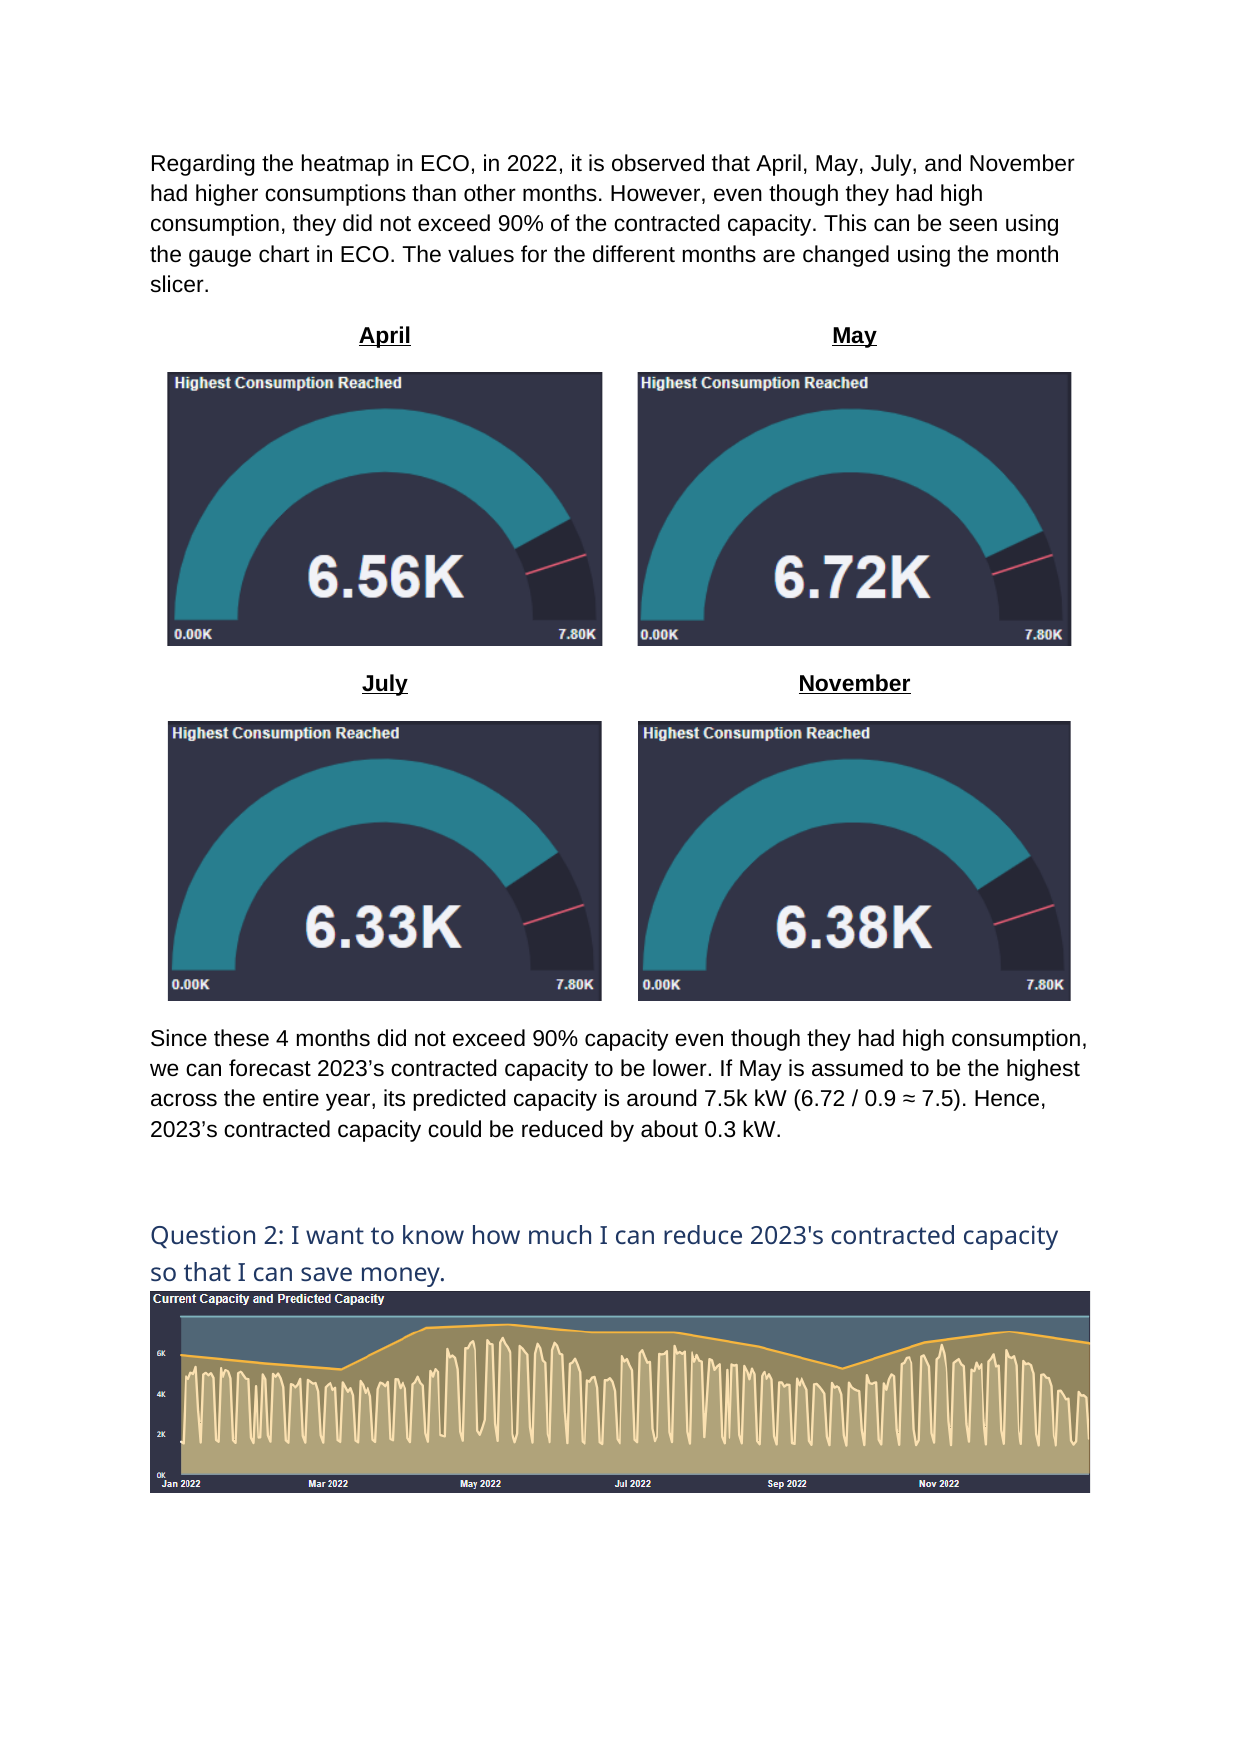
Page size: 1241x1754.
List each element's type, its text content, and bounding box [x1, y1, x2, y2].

subtitle Question 2: I want to know how much I can reduce 2023's contracted capacity so that I can save money. [150, 1218, 1090, 1288]
picture [638, 721, 1071, 1001]
text Regarding the heatmap in ECO, in 2022, it is observed that April, May, July, and November had higher consumptions than other months. However, even though they had high consumption, they did not exceed 90% of the contracted capacity. This can be seen using the gauge chart in ECO. The values for the different months are changed using the month slicer. [150, 150, 1090, 297]
picture [167, 372, 603, 646]
table_cell November [620, 670, 1089, 1025]
picture [150, 1291, 1091, 1493]
table_header April [150, 322, 619, 670]
table_header May [620, 322, 1089, 670]
picture [637, 372, 1072, 646]
text Since these 4 months did not exceed 90% capacity even though they had high consumption, we can forecast 2023’s contracted capacity to be lower. If May is assumed to be the highest across the entire year, its predicted capacity is around 7.5k kW (6.72 / 0.9 ≈ 7.5). Hence, 2023’s contracted capacity could be reduced by about 0.3 kW. [150, 1025, 1090, 1142]
table_cell July [150, 670, 619, 1025]
picture [167, 721, 602, 1001]
